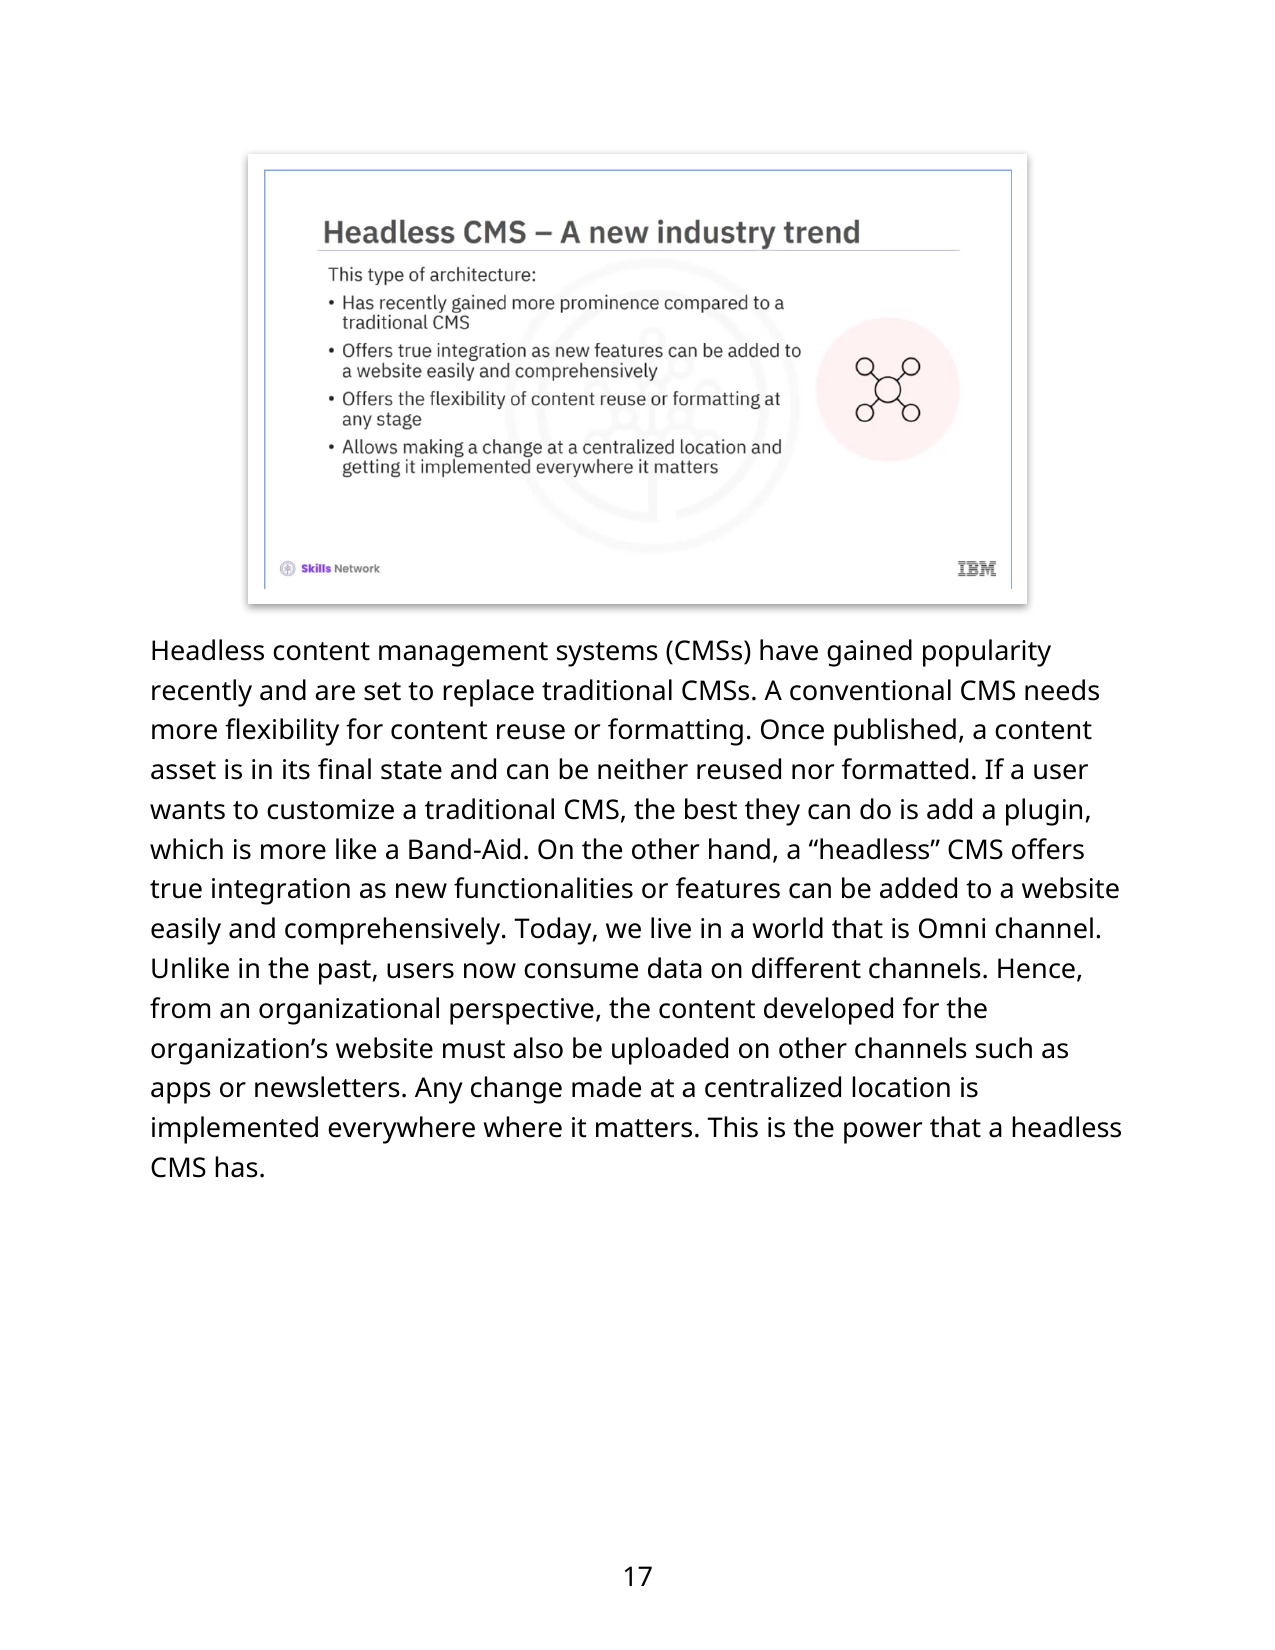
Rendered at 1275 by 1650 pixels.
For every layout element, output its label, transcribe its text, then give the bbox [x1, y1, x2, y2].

text Headless content management systems (CMSs) have gained popularity recently and are set to replace traditional CMSs. A conventional CMS needs more flexibility for content reuse or formatting. Once published, a content asset is in its final state and can be neither reused nor formatted. If a user wants to customize a traditional CMS, the best they can do is add a plugin, which is more like a Band-Aid. On the other hand, a “headless” CMS offers true integration as new functionalities or features can be added to a website easily and comprehensively. Today, we live in a world that is Omni channel. Unlike in the past, users now consume data on different channels. Hence, from an organizational perspective, the content developed for the organization’s website must also be uploaded on other channels such as apps or newsletters. Any change made at a centralized location is implemented everywhere where it matters. This is the power that a headless CMS has. [150, 631, 1125, 1185]
picture [263, 169, 1013, 589]
